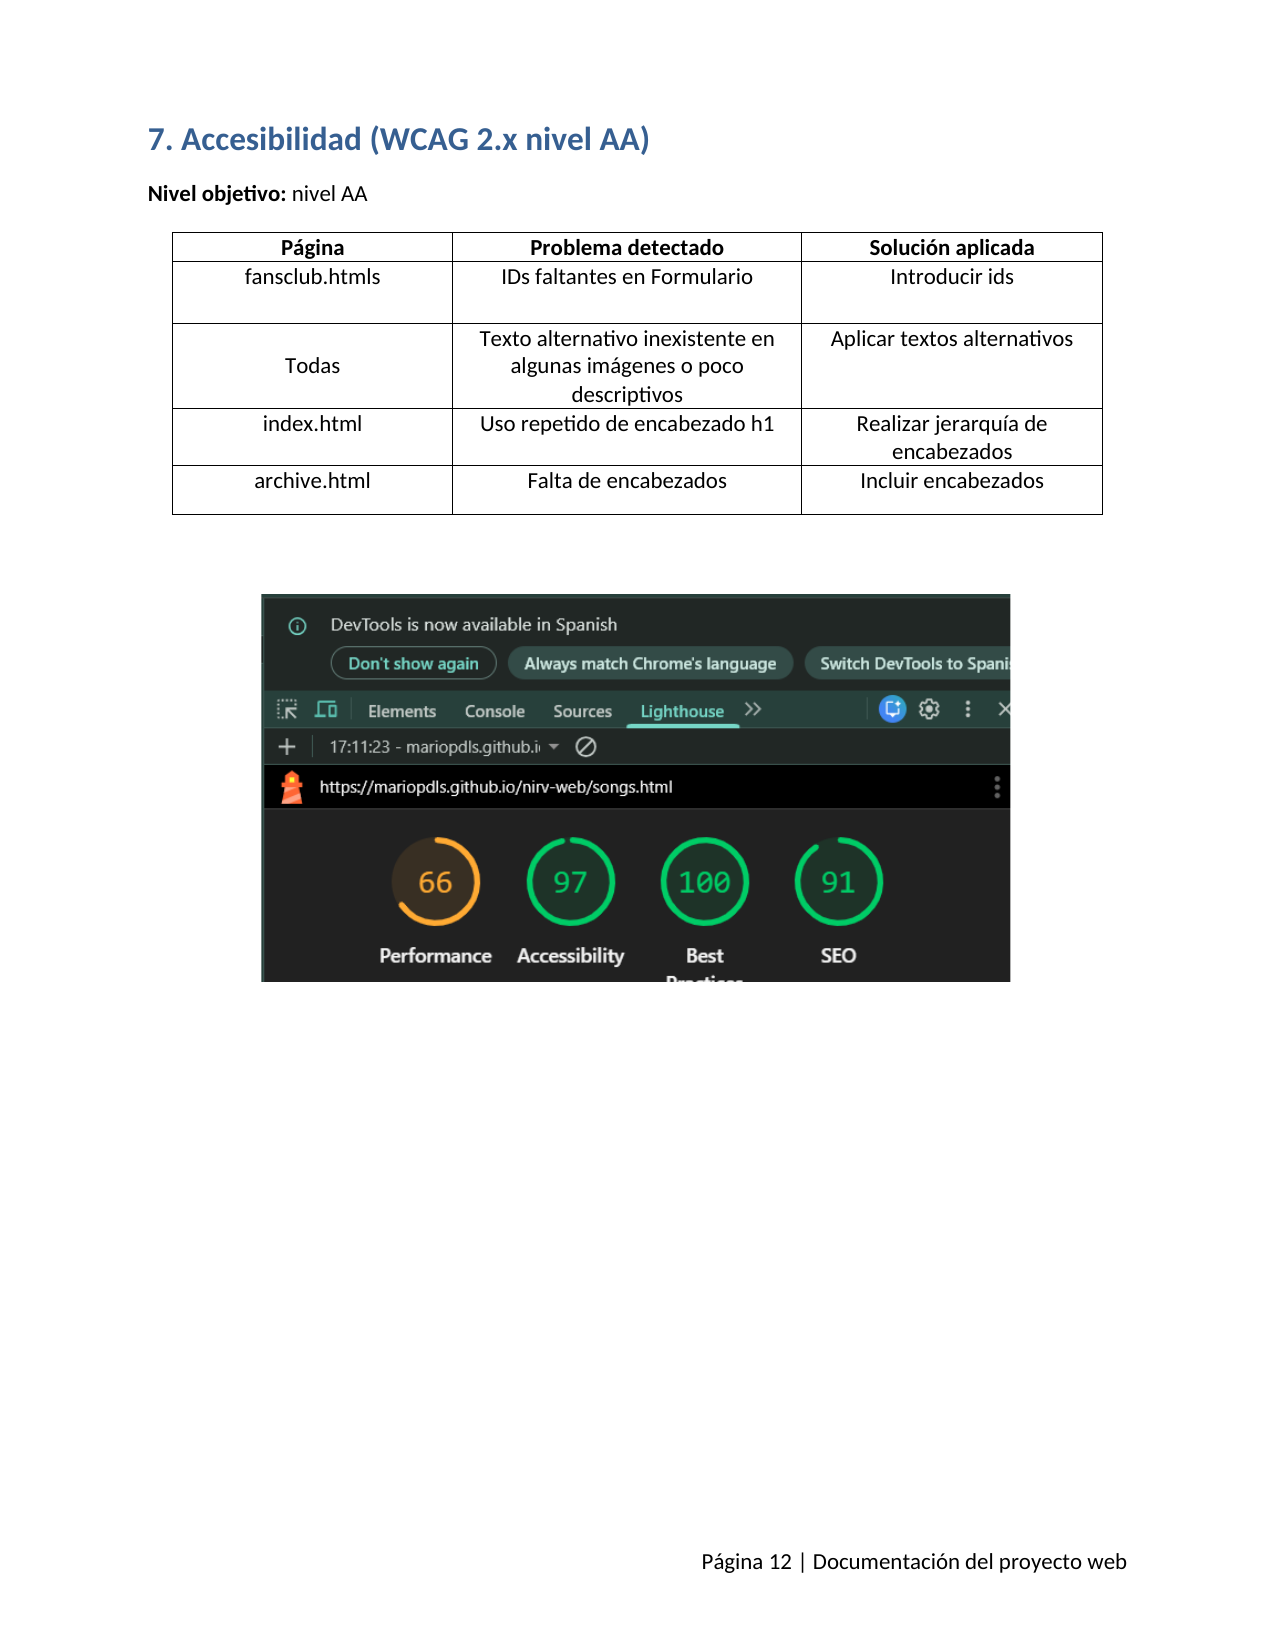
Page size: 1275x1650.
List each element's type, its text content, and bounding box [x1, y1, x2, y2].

table_cell Realizar jerarquía de encabezados [802, 409, 1102, 465]
table_cell fansclub.htmls [173, 262, 452, 323]
table_header Página [173, 233, 452, 261]
picture [261, 594, 1011, 982]
table_header Problema detectado [453, 233, 801, 261]
table_cell Todas [173, 324, 452, 408]
table_cell Incluir encabezados [802, 466, 1102, 514]
table_cell archive.html [173, 466, 452, 514]
table_cell Introducir ids [802, 262, 1102, 323]
table_cell Aplicar textos alternativos [802, 324, 1102, 408]
table_cell Uso repetido de encabezado h1 [453, 409, 801, 465]
table_header Solución aplicada [802, 233, 1102, 261]
subtitle 7. Accesibilidad (WCAG 2.x nivel AA) [148, 118, 1127, 159]
table_cell index.html [173, 409, 452, 465]
table_cell Texto alternativo inexistente en algunas imágenes o poco descriptivos [453, 324, 801, 408]
table_cell IDs faltantes en Formulario [453, 262, 801, 323]
text Nivel objetivo: nivel AA [148, 179, 1127, 207]
table_cell Falta de encabezados [453, 466, 801, 514]
